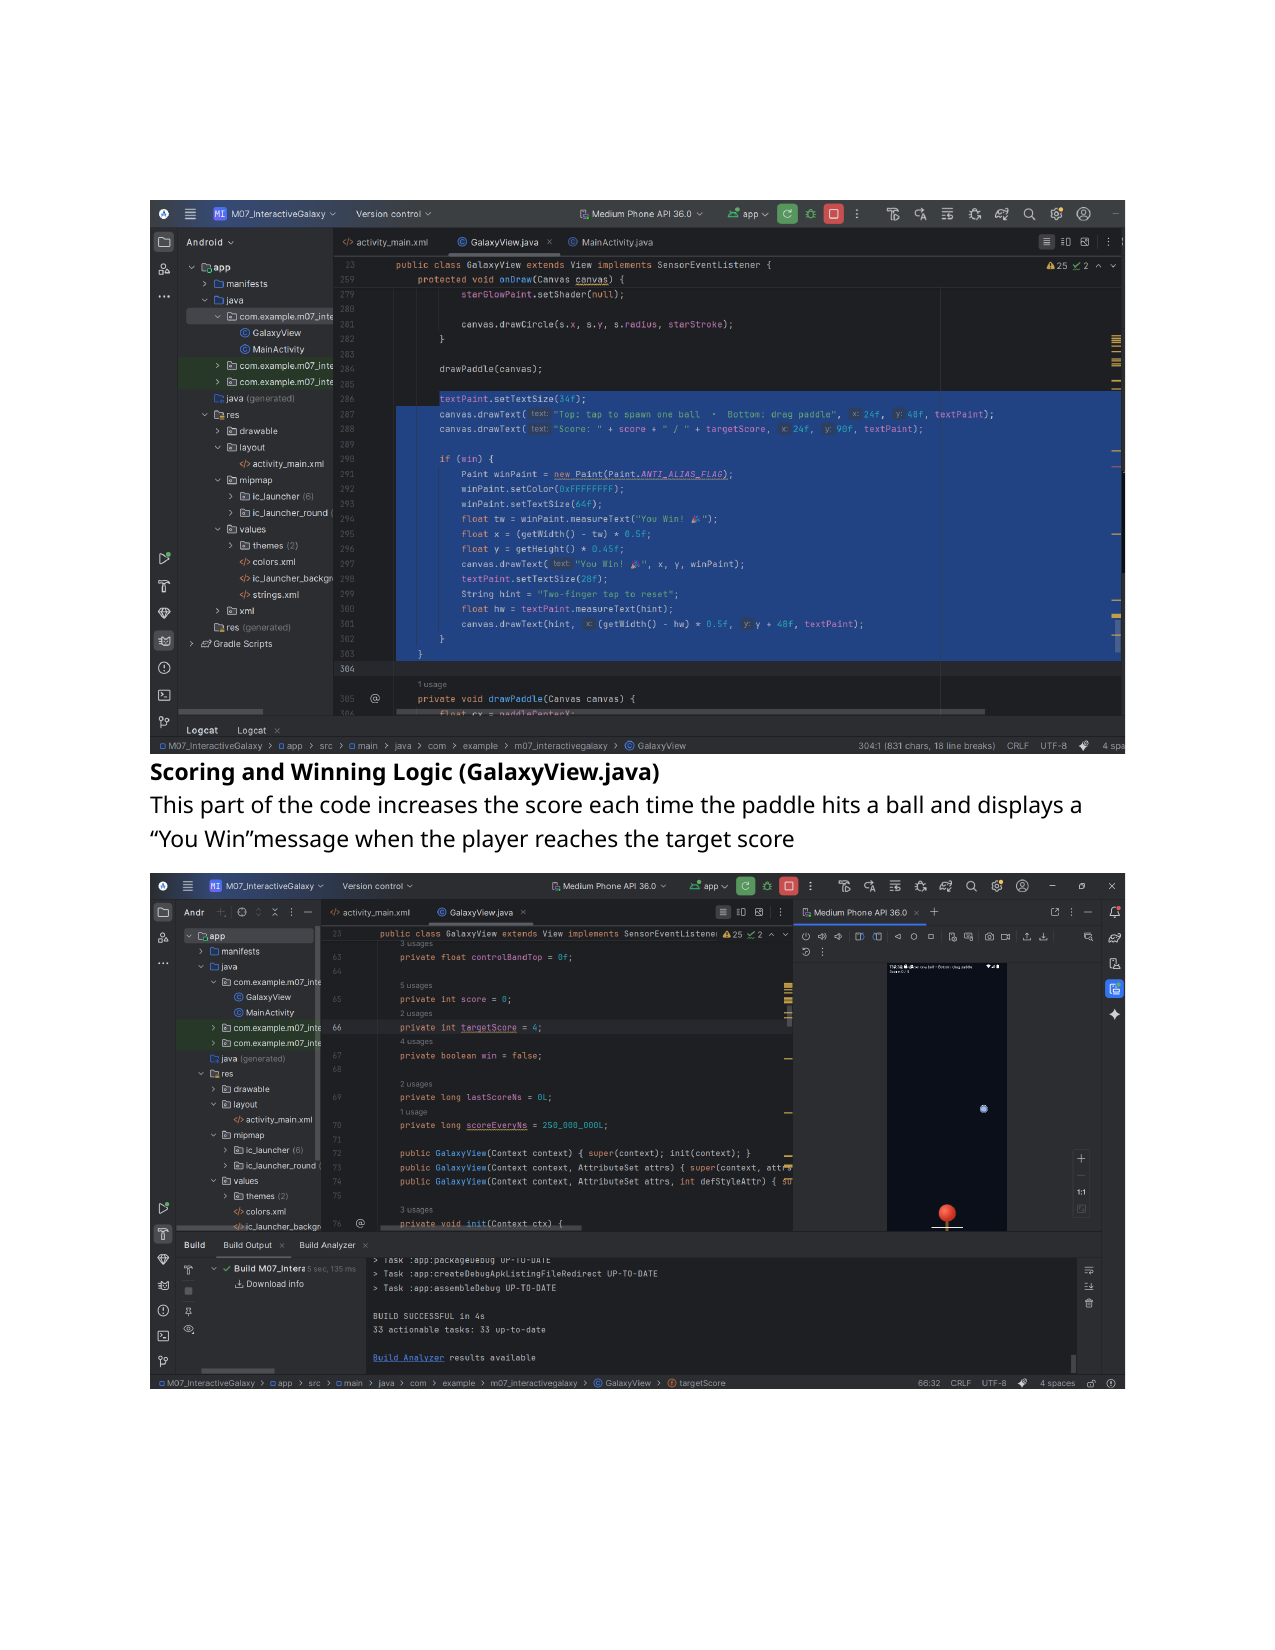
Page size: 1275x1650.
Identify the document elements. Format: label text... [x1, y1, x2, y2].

text Scoring and Winning Logic (GalaxyView.java) This part of the code increases the score each time the paddle hits a ball and displays a “You Win”message when the player reaches the target score [150, 754, 1125, 854]
picture [150, 200, 1125, 754]
picture [150, 873, 1125, 1389]
